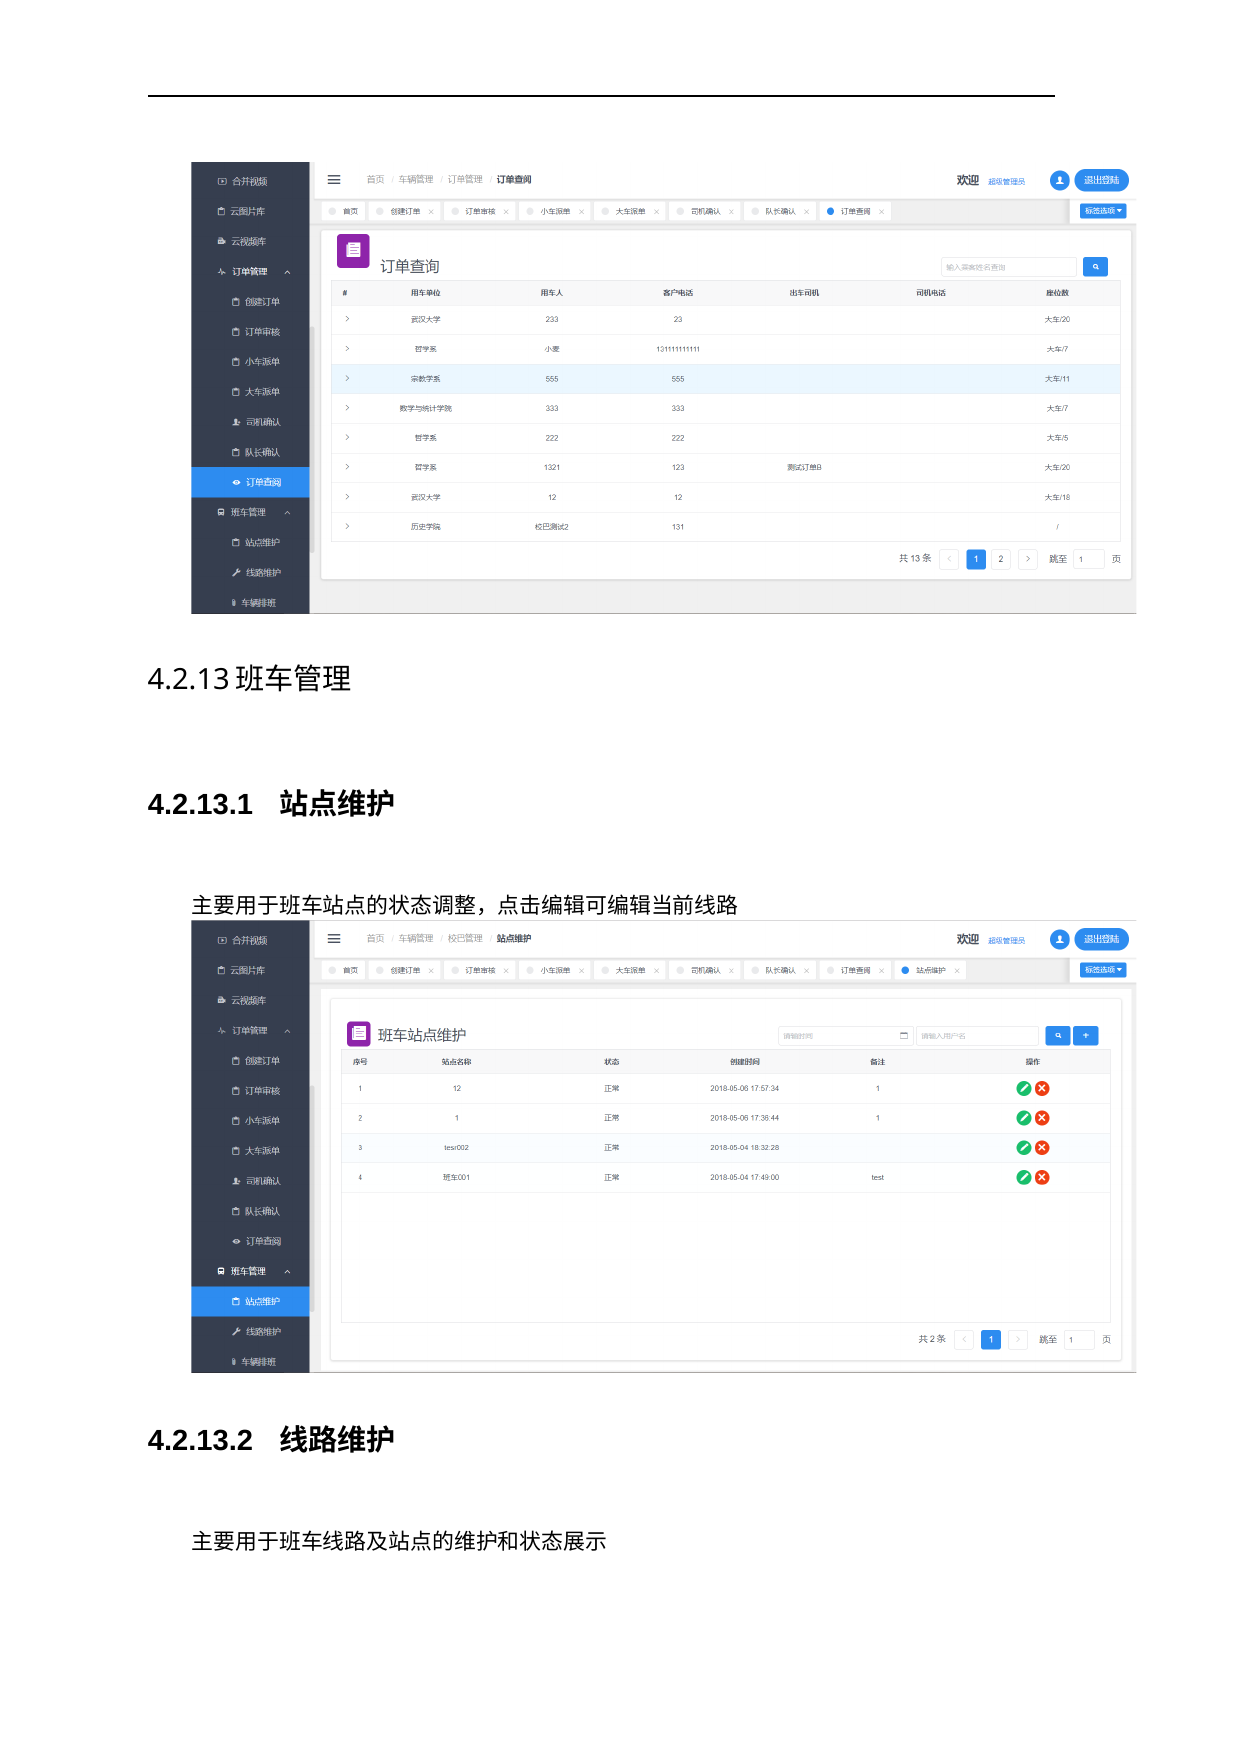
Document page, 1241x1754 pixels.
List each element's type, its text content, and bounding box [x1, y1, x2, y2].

subtitle 站点维护 [148, 769, 1092, 834]
text 主要用于班车站点的状态调整，点击编辑可编辑当前线路 [148, 888, 1092, 921]
picture [191, 162, 1137, 614]
subtitle 班车管理 [147, 644, 1092, 709]
text 主要用于班车线路及站点的维护和状态展示 [148, 1523, 1092, 1556]
picture [191, 920, 1137, 1373]
subtitle 线路维护 [148, 1405, 1092, 1470]
